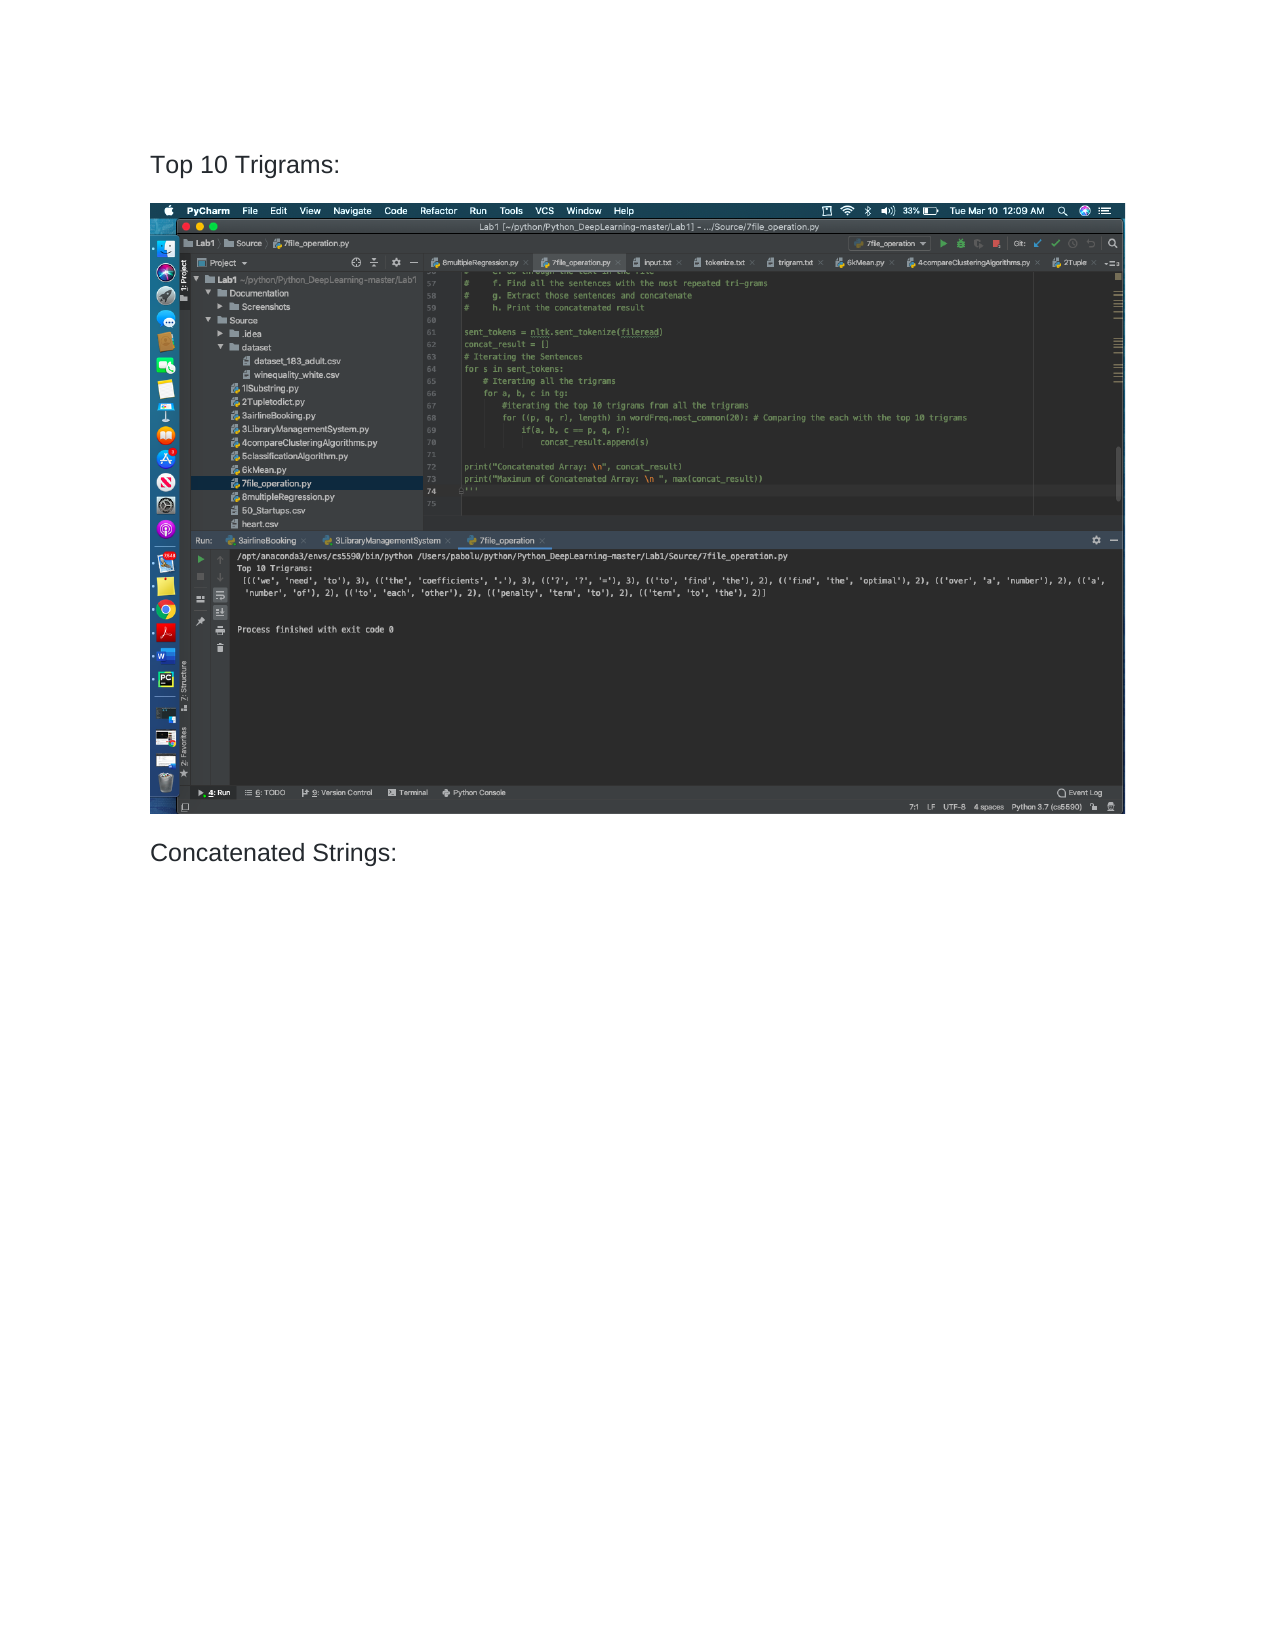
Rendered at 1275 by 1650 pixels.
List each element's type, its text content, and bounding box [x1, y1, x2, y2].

picture [150, 203, 1125, 814]
text Top 10 Trigrams: [150, 150, 1125, 179]
text Concatenated Strings: [150, 838, 1125, 867]
